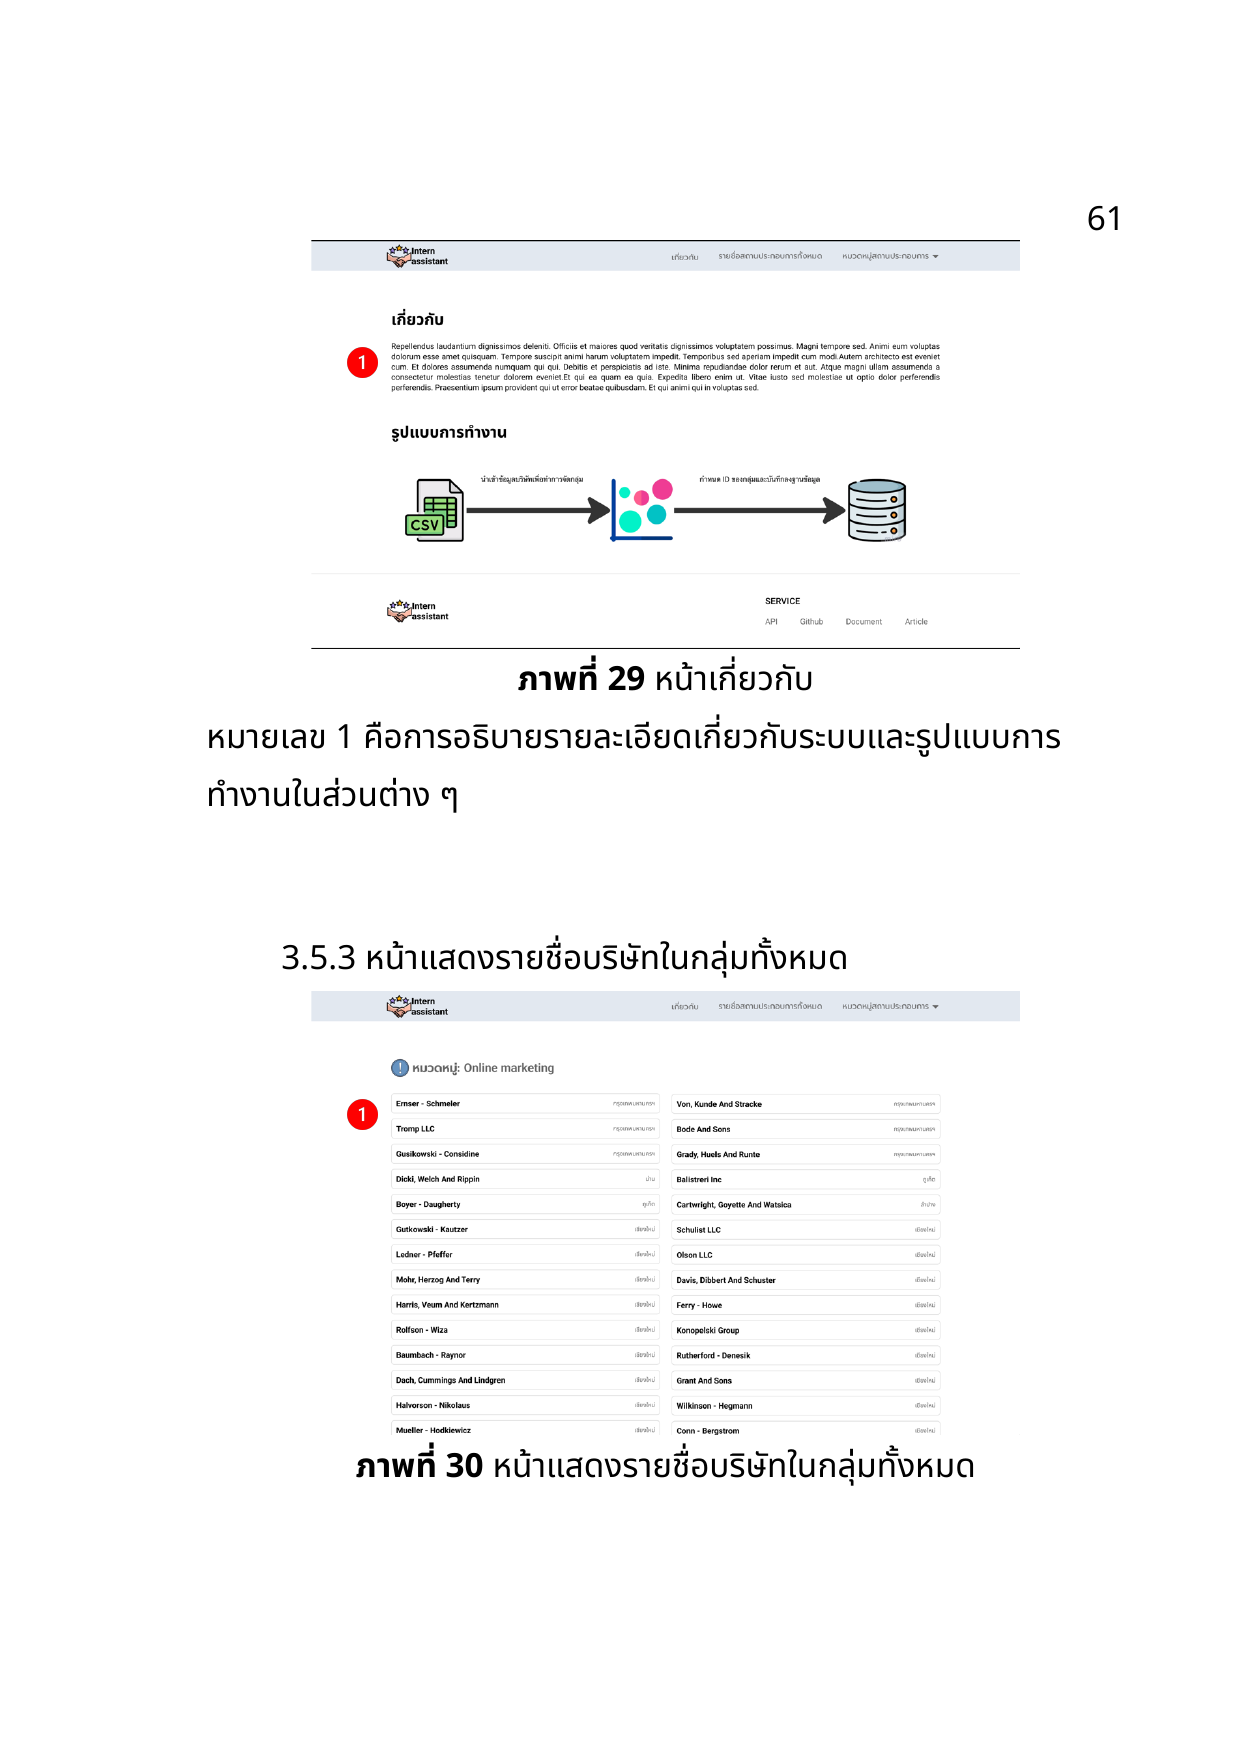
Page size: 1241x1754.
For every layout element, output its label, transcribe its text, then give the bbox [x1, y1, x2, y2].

picture [311, 991, 1020, 1435]
text ภาพที่ 29 หน้าเกี่ยวกับ [206, 655, 1125, 706]
text ภาพที่ 30 หน้าแสดงรายชื่อบริษัทในกลุ่มทั้งหมด [206, 1442, 1125, 1492]
text หมายเลข 1 คือการอธิบายรายละเอียดเกี่ยวกับระบบและรูปแบบการทำงานในส่วนต่าง ๆ [206, 713, 1125, 822]
picture [311, 240, 1020, 649]
text 3.5.3 หน้าแสดงรายชื่อบริษัทในกลุ่มทั้งหมด [206, 934, 1125, 984]
